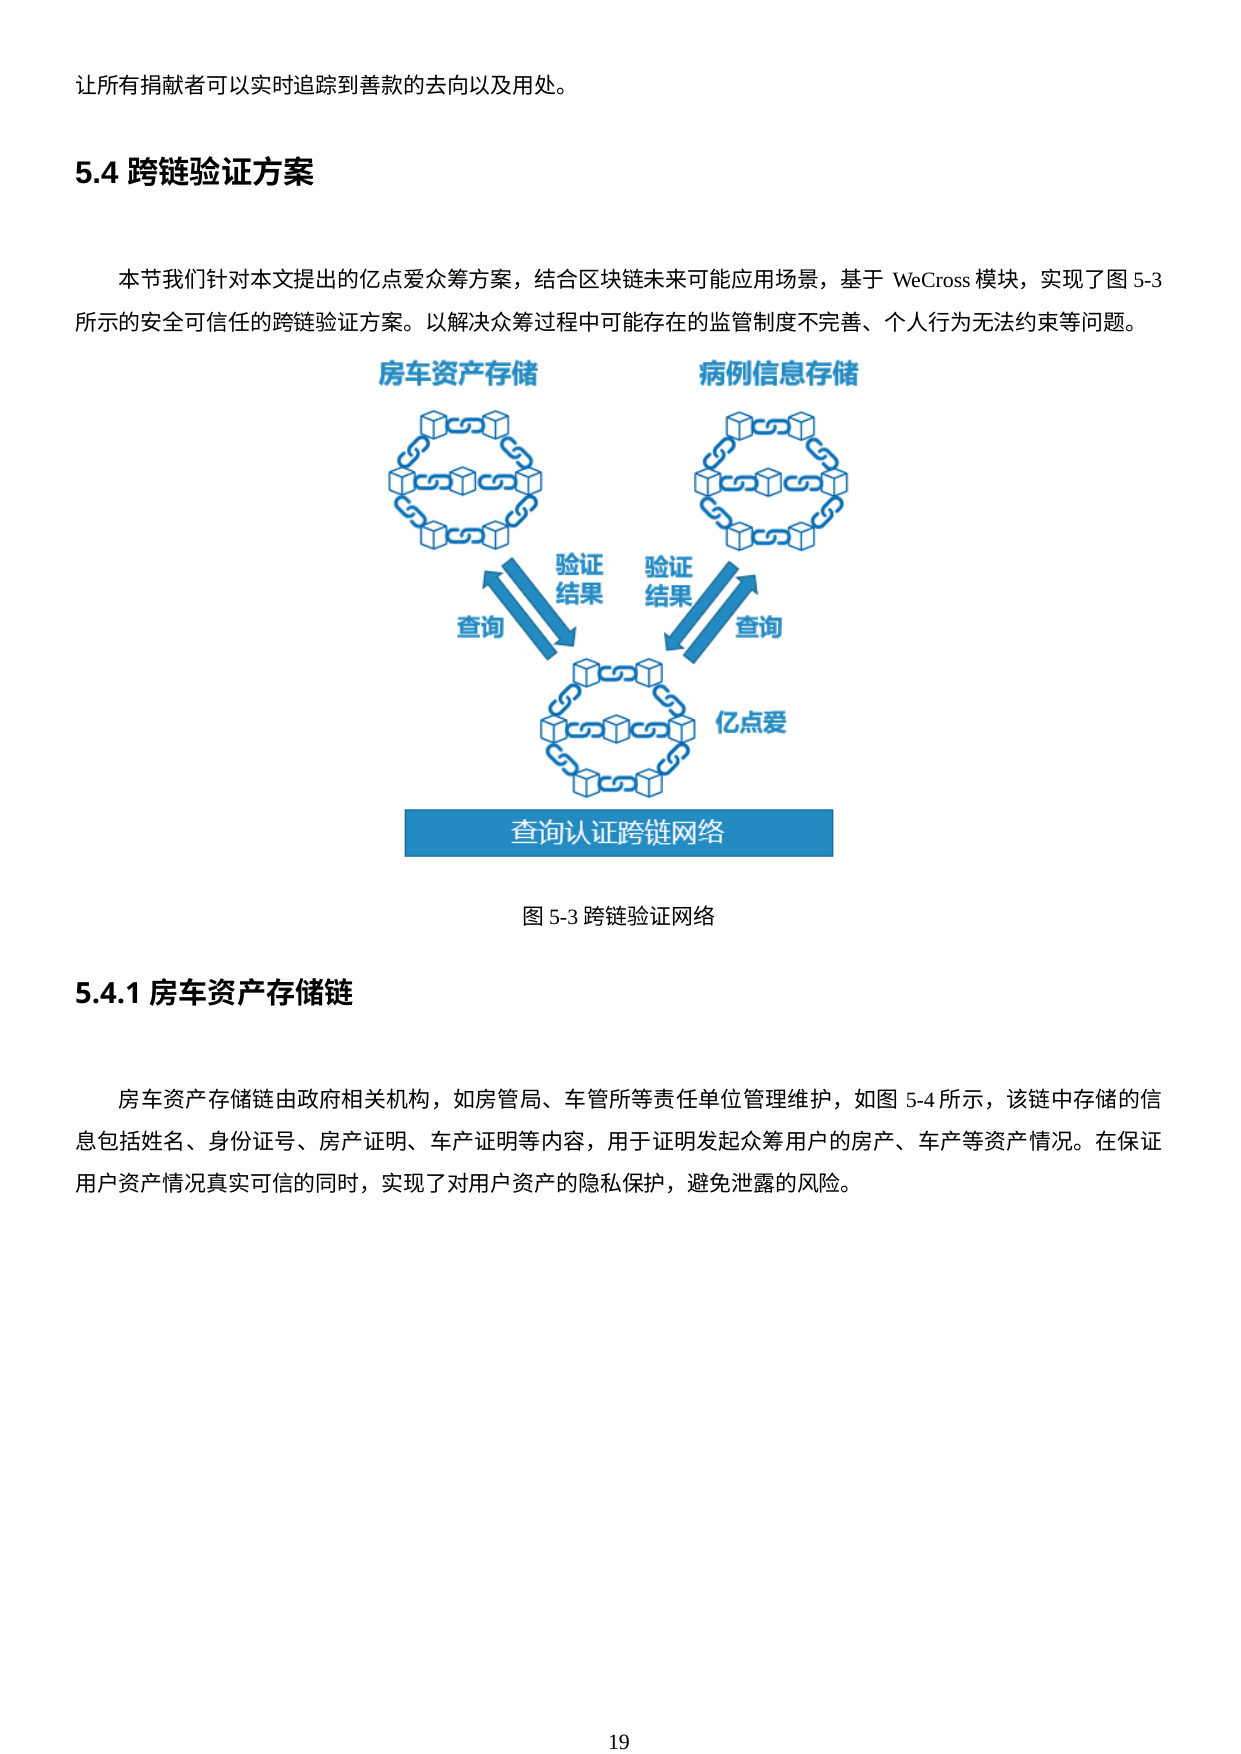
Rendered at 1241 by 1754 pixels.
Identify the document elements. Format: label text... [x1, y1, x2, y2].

subtitle 5.4.1 房车资产存储链 [75, 958, 1162, 1023]
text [75, 68, 1162, 101]
text 本节我们针对本文提出的亿点爱众筹方案，结合区块链未来可能应用场景，基于WeCross模块，实现了图5-3所示的安全可信任的跨链验证方案。以解决众筹过程中可能存在的监管制度不完善、个人行为无法约束等问题。 [75, 262, 1162, 337]
picture [361, 346, 876, 872]
text 图5-3 跨链验证网络 [75, 899, 1162, 931]
subtitle 5.4 跨链验证方案 [75, 137, 1162, 202]
text 房车资产存储链由政府相关机构，如房管局、车管所等责任单位管理维护，如图5-4所示，该链中存储的信息包括姓名、身份证号、房产证明、车产证明等内容，用于证明发起众筹用户的房产、车产等资产情况。在保证用户资产情况真实可信的同时，实现了对用户资产的隐私保护，避免泄露的风险。 [75, 1081, 1162, 1198]
